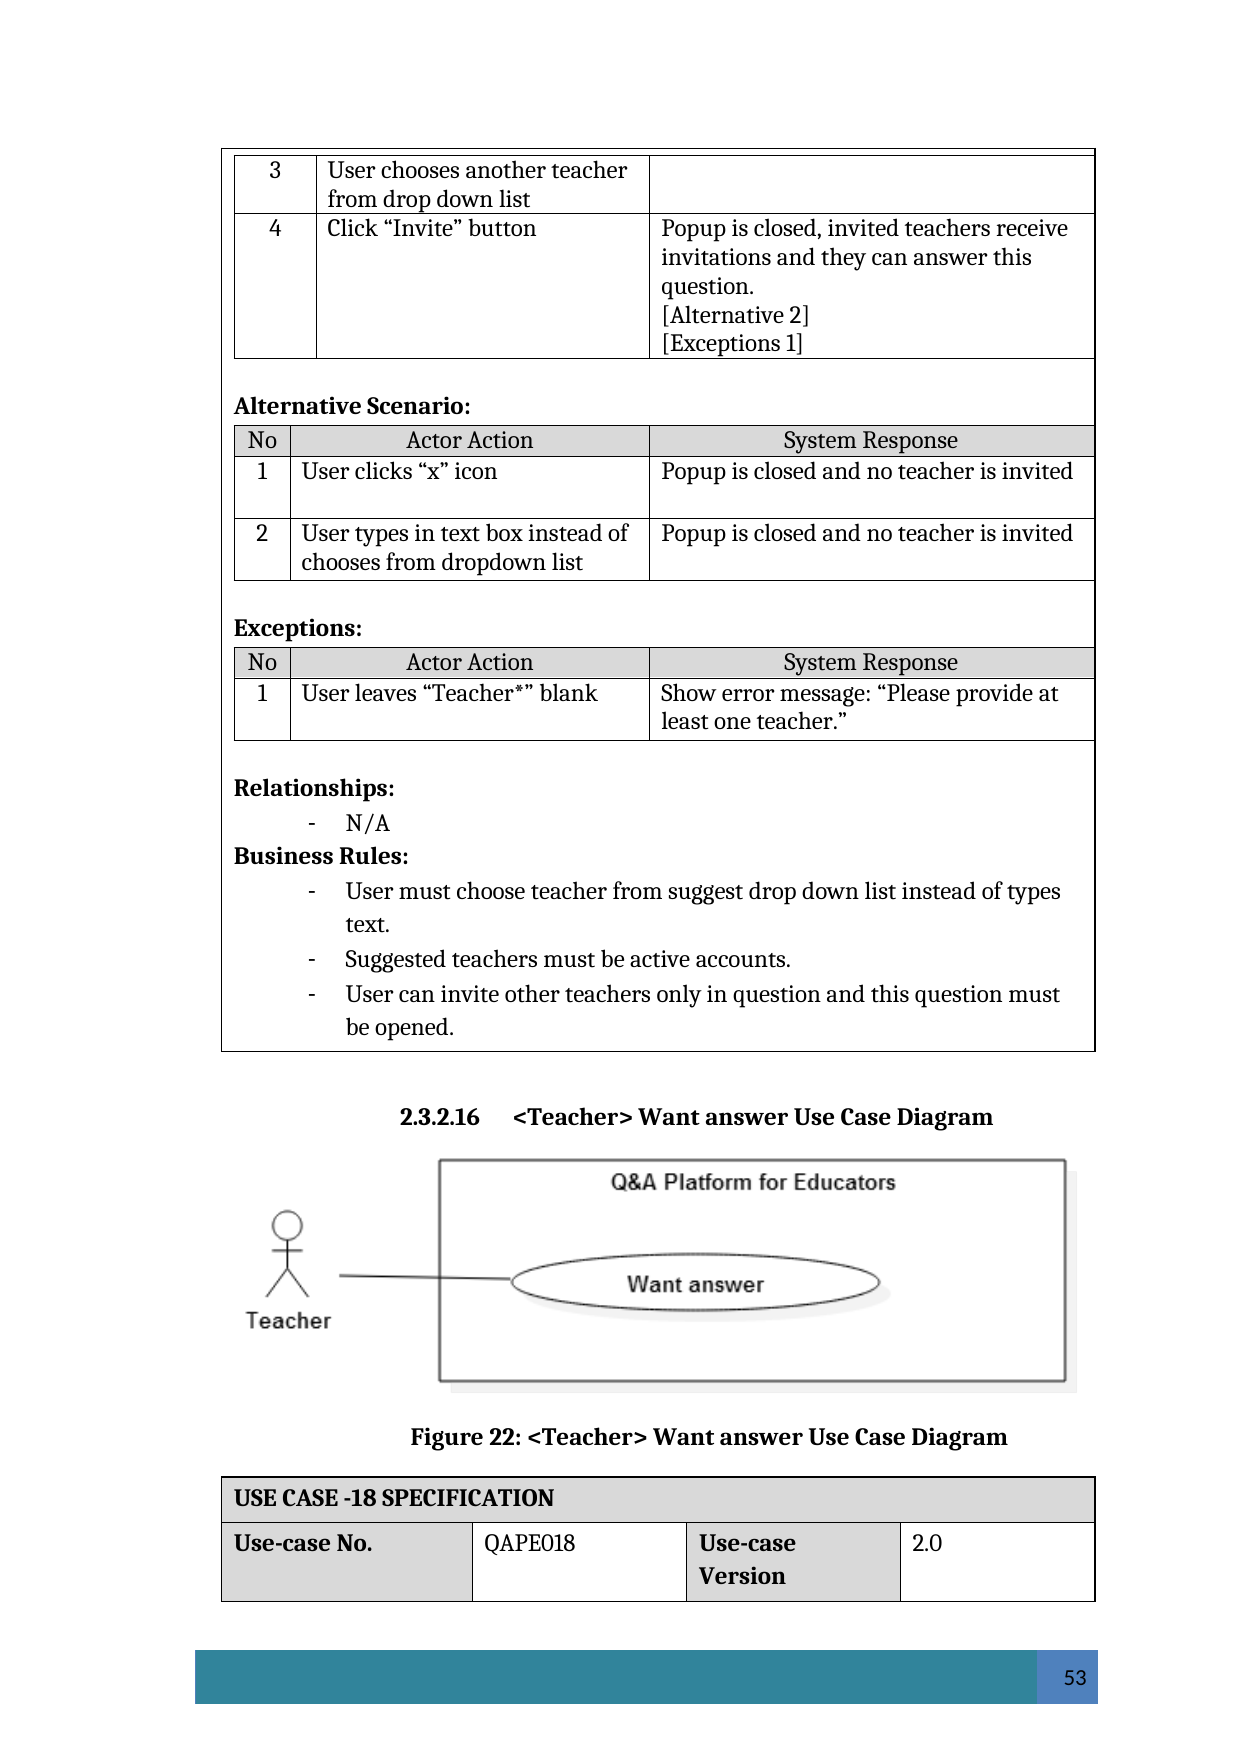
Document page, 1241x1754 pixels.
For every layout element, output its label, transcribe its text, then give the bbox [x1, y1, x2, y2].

table_cell 2.0 [901, 1523, 1094, 1601]
table_cell Use-case Version [687, 1523, 900, 1601]
picture [221, 1144, 1082, 1398]
table_header USE CASE -18 SPECIFICATION [222, 1478, 1094, 1522]
table_cell QAPE018 [473, 1523, 686, 1601]
text Figure 22: <Teacher> Want answer Use Case Diagram [222, 1423, 1122, 1451]
subtitle <Teacher> Want answer Use Case Diagram [400, 1103, 1122, 1132]
table_cell Use-case No. [222, 1523, 472, 1601]
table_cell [222, 149, 1094, 1051]
